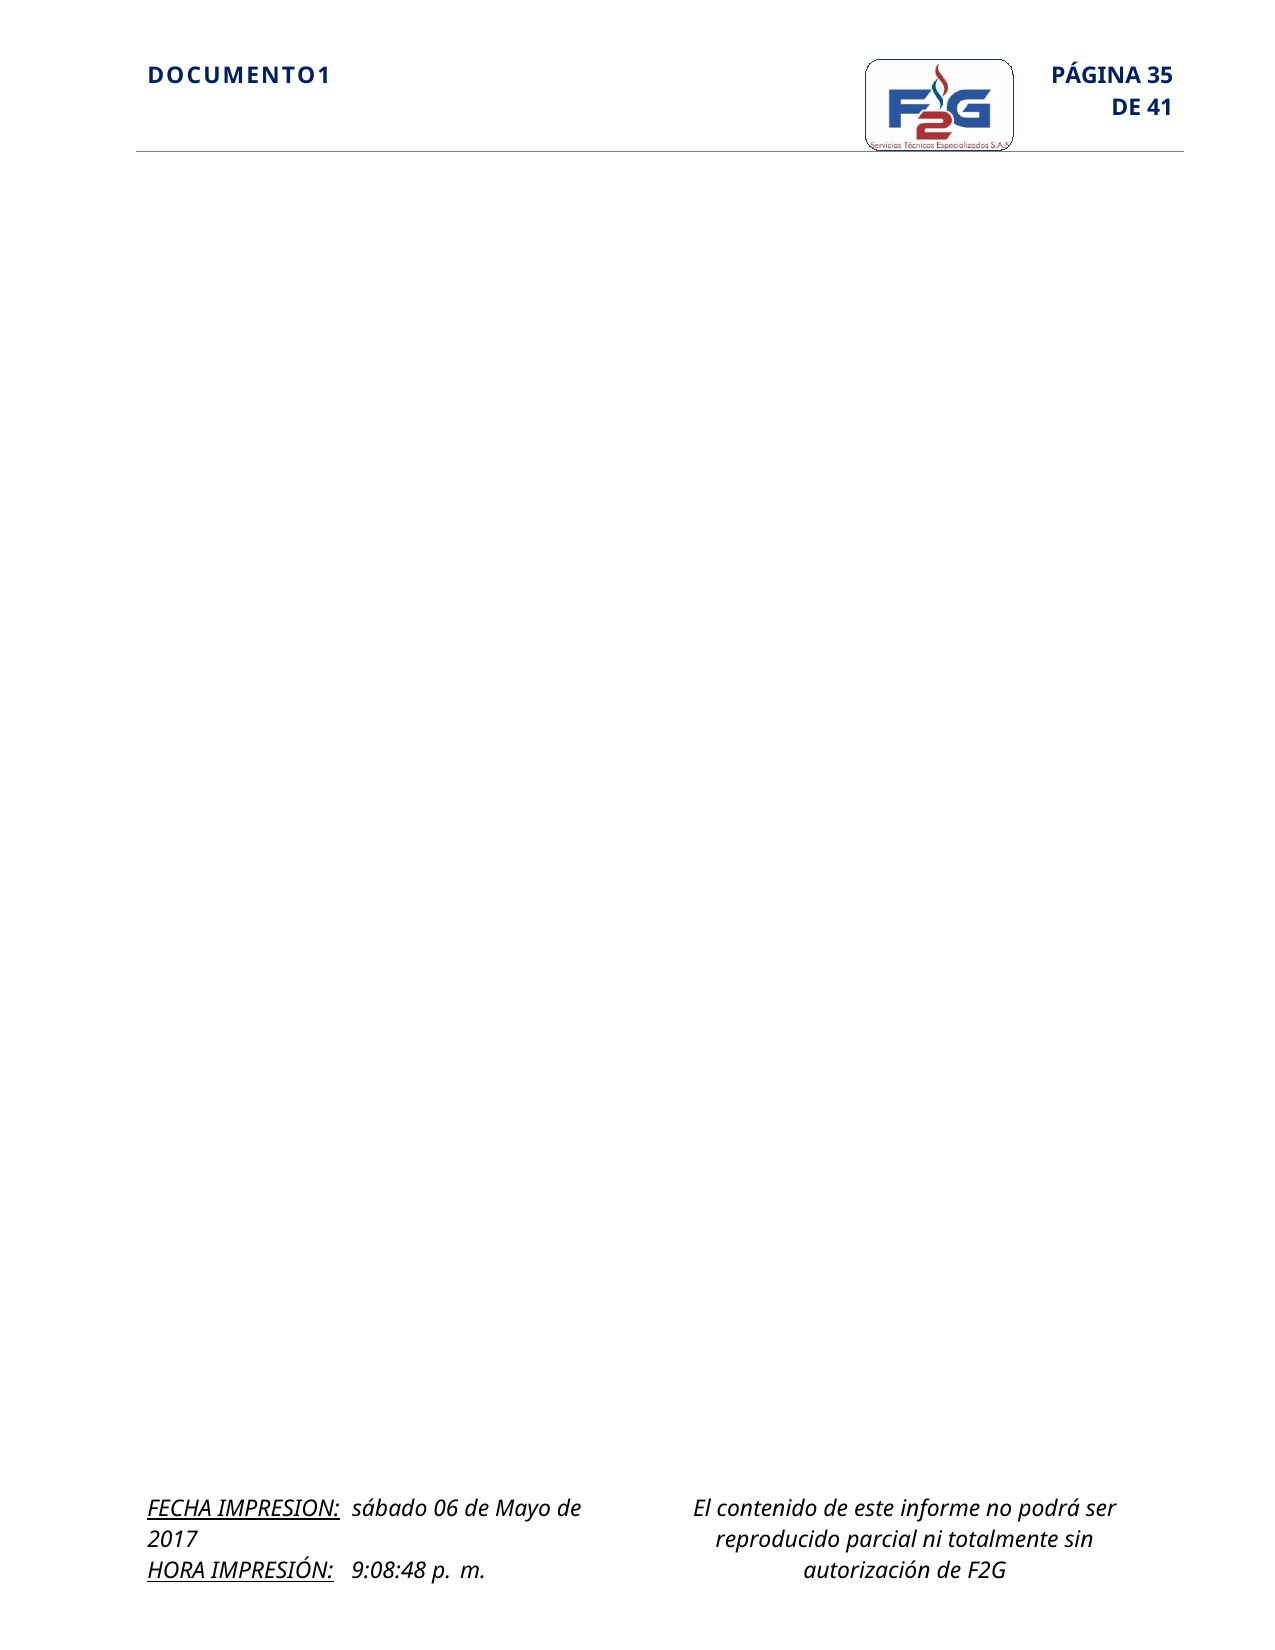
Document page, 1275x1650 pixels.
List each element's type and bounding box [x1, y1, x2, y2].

picture [865, 59, 1013, 150]
